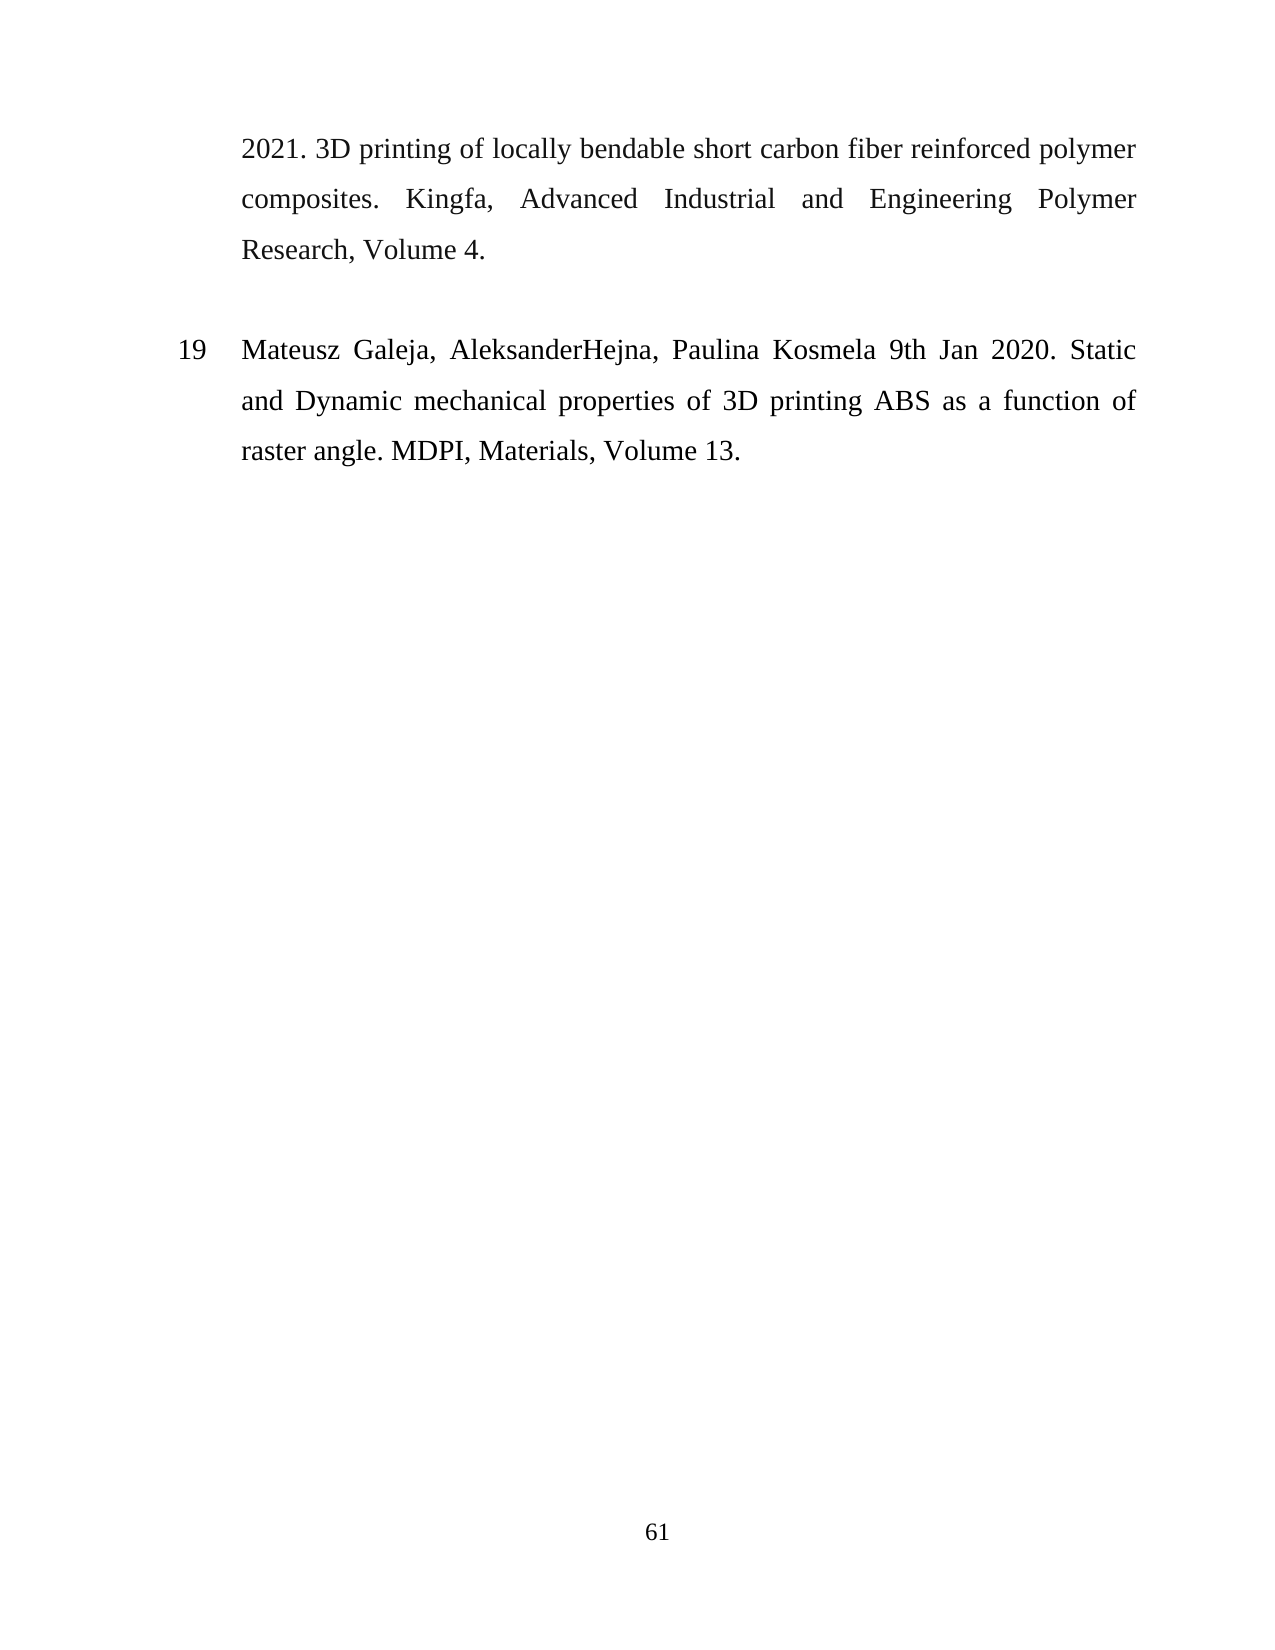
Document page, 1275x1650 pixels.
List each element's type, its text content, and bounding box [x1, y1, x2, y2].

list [177, 131, 1137, 265]
list Mateusz Galeja, AleksanderHejna, Paulina Kosmela 9th Jan 2020. Static and Dynamic mechanical properties of 3D printing ABS as a function of raster angle. MDPI, Materials, Volume 13. [177, 332, 1137, 467]
